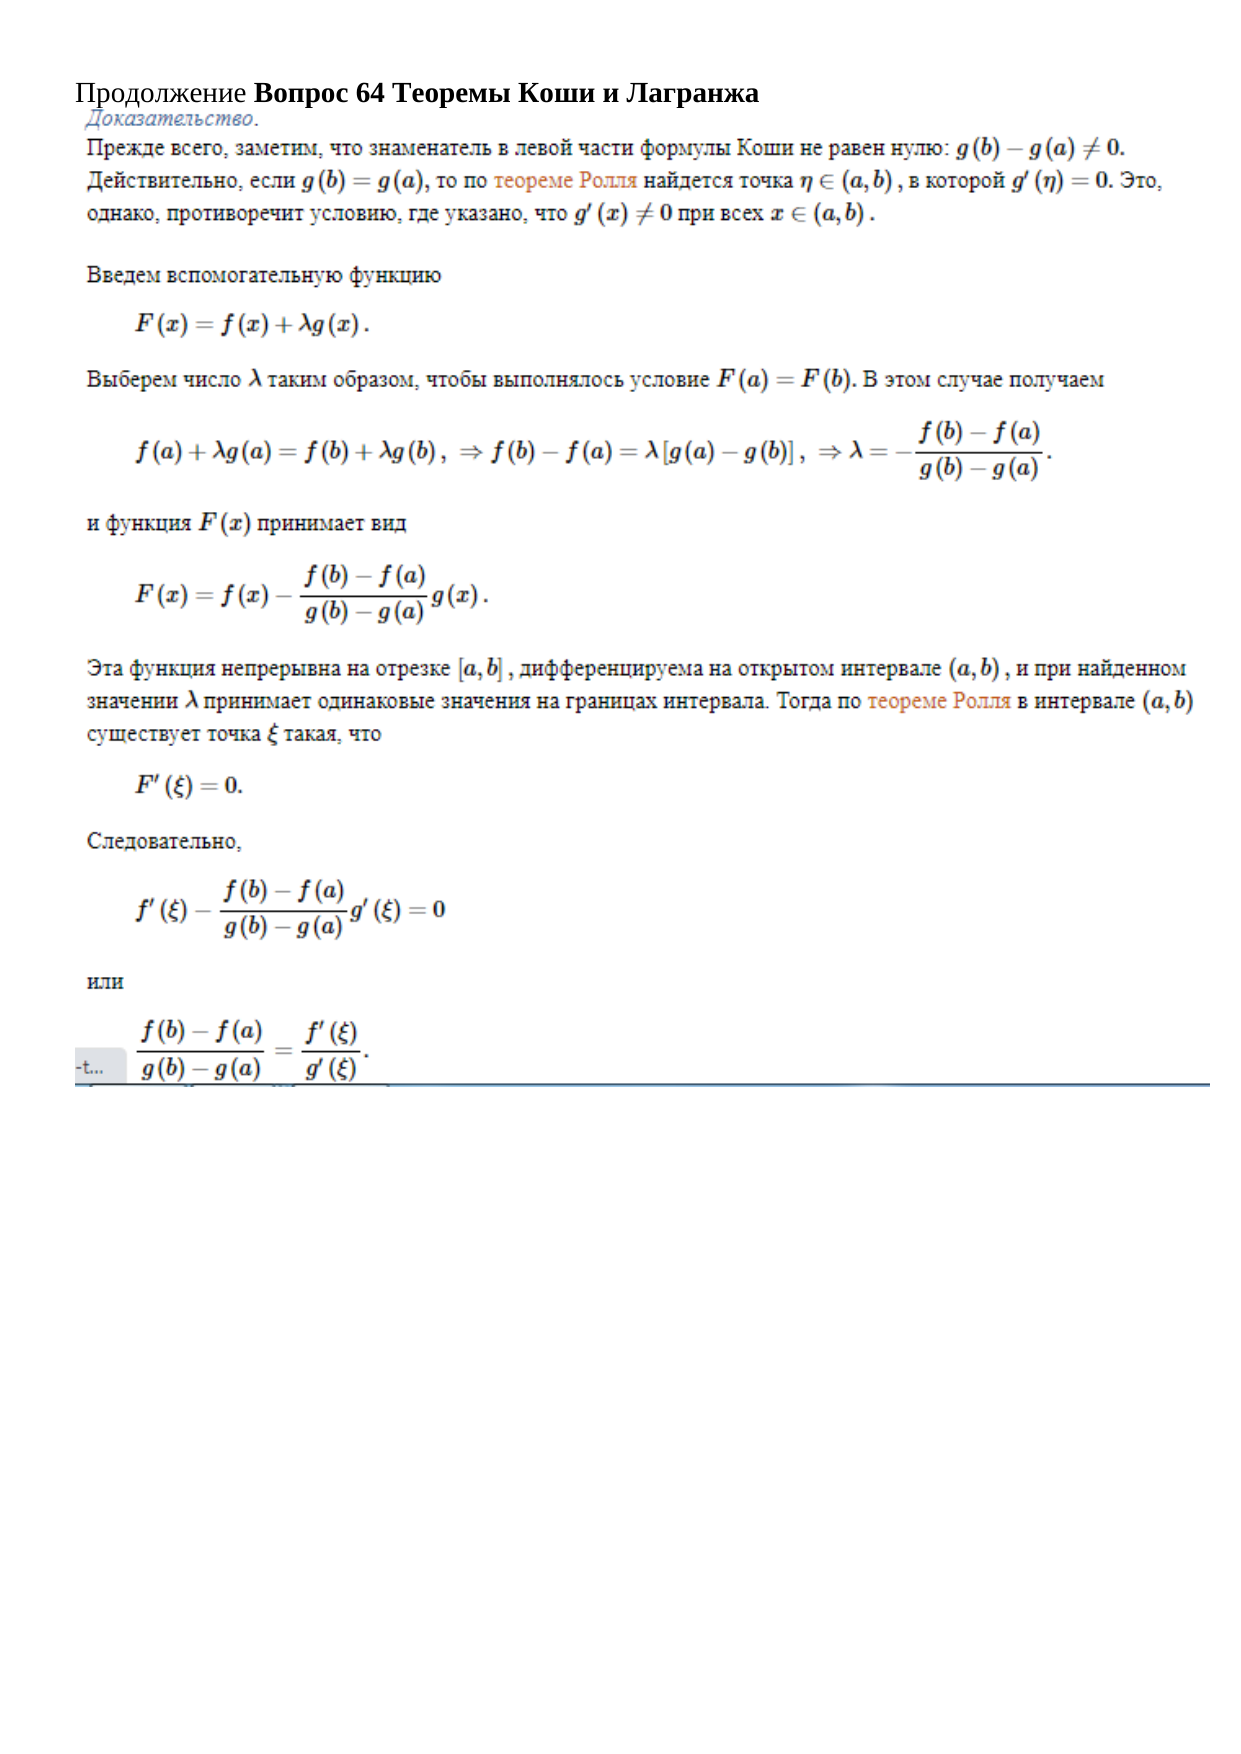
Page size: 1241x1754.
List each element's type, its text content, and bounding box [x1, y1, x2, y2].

text Продолжение Вопрос 64 Теоремы Коши и Лагранжа [75, 75, 1165, 108]
picture [75, 108, 1210, 1087]
